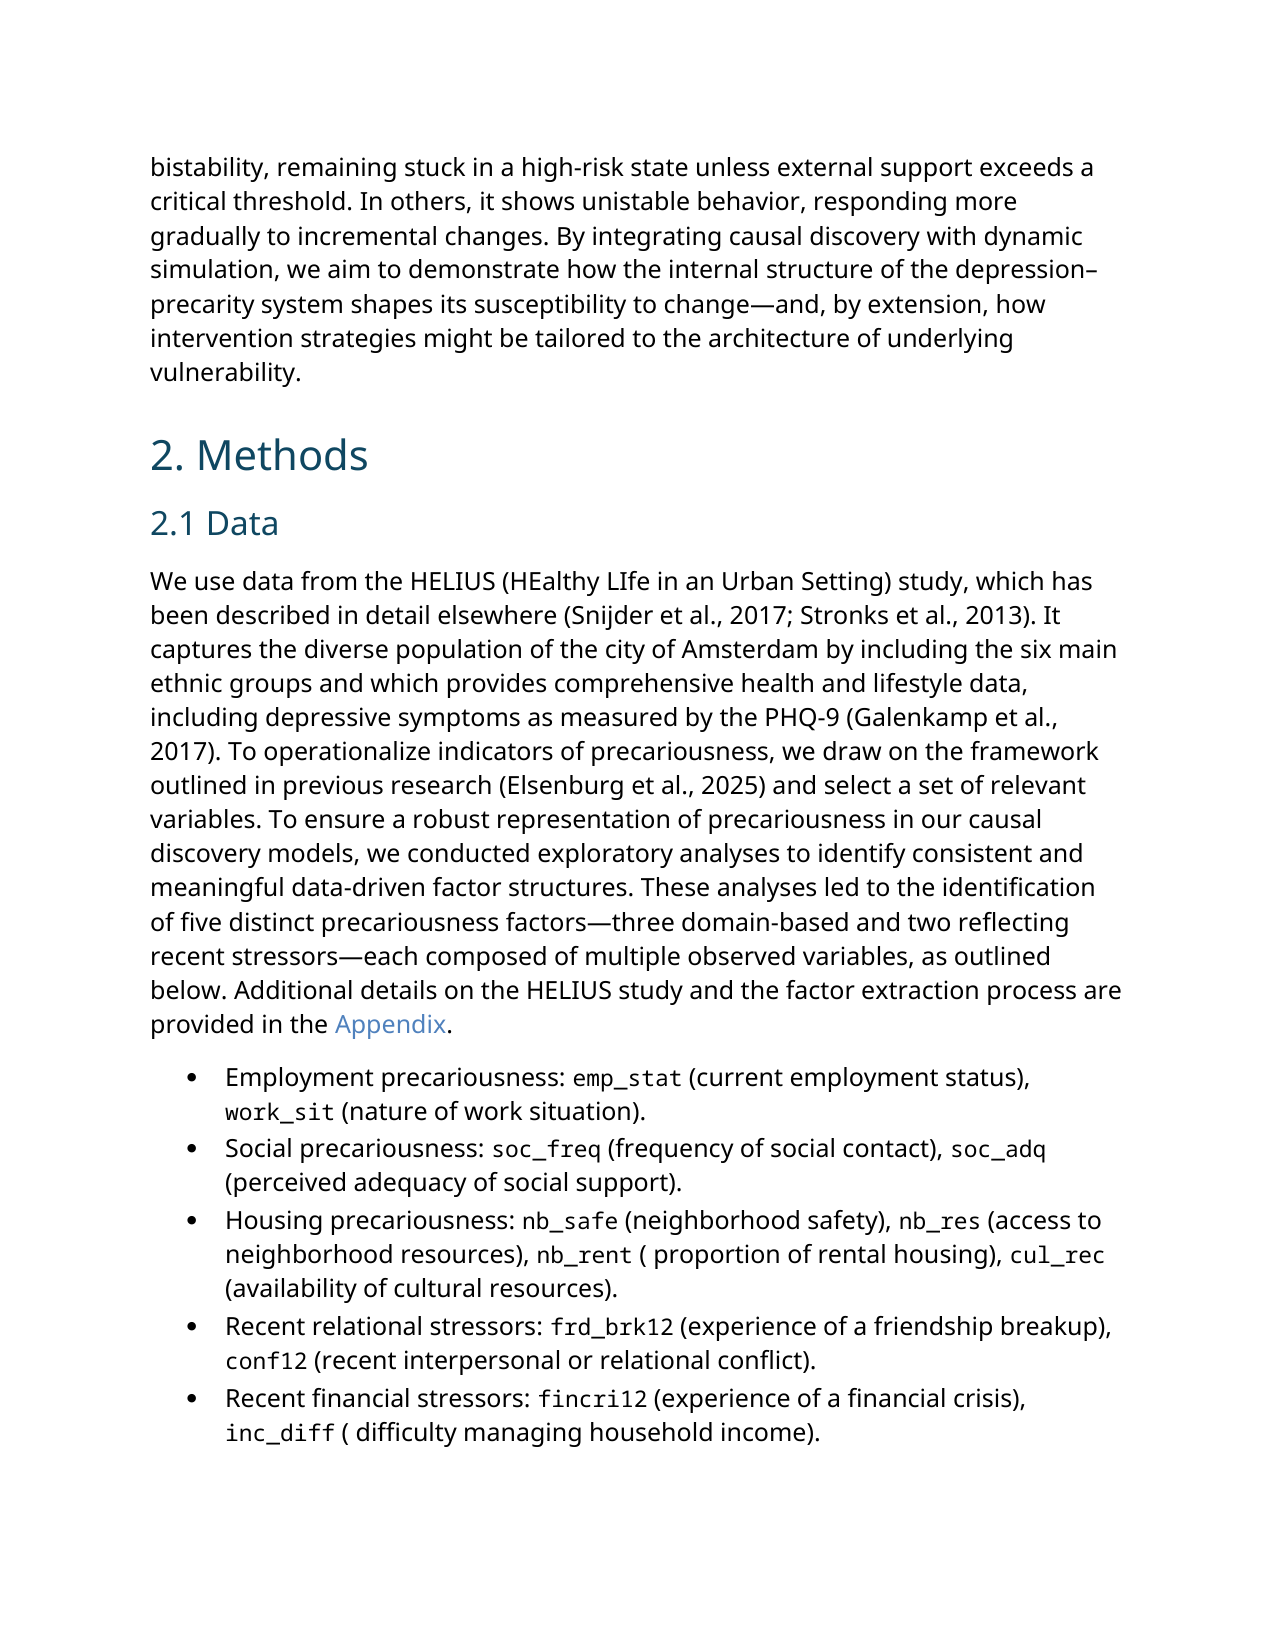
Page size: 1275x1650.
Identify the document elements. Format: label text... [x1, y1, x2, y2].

subtitle 2.1 Data [150, 499, 1125, 545]
text We use data from the HELIUS (HEalthy LIfe in an Urban Setting) study, which has been described in detail elsewhere (Snijder et al., 2017; Stronks et al., 2013). It captures the diverse population of the city of Amsterdam by including the six main ethnic groups and which provides comprehensive health and lifestyle data, including depressive symptoms as measured by the PHQ-9 (Galenkamp et al., 2017). To operationalize indicators of precariousness, we draw on the framework outlined in previous research (Elsenburg et al., 2025) and select a set of relevant variables. To ensure a robust representation of precariousness in our causal discovery models, we conducted exploratory analyses to identify consistent and meaningful data-driven factor structures. These analyses led to the identification of five distinct precariousness factors—three domain-based and two reflecting recent stressors—each composed of multiple observed variables, as outlined below. Additional details on the HELIUS study and the factor extraction process are provided in the Appendix. [150, 563, 1125, 1040]
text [150, 150, 1125, 388]
list Recent relational stressors: frd_brk12 (experience of a friendship breakup), conf12 (recent interpersonal or relational conflict). [187, 1309, 1125, 1377]
list Recent financial stressors: fincri12 (experience of a financial crisis), inc_diff ( difficulty managing household income). [187, 1381, 1125, 1449]
list Social precariousness: soc_freq (frequency of social contact), soc_adq (perceived adequacy of social support). [187, 1131, 1125, 1199]
subtitle 2. Methods [150, 426, 1125, 483]
list Employment precariousness: emp_stat (current employment status), work_sit (nature of work situation). [187, 1059, 1125, 1127]
list Housing precariousness: nb_safe (neighborhood safety), nb_res (access to neighborhood resources), nb_rent ( proportion of rental housing), cul_rec (availability of cultural resources). [187, 1203, 1125, 1305]
